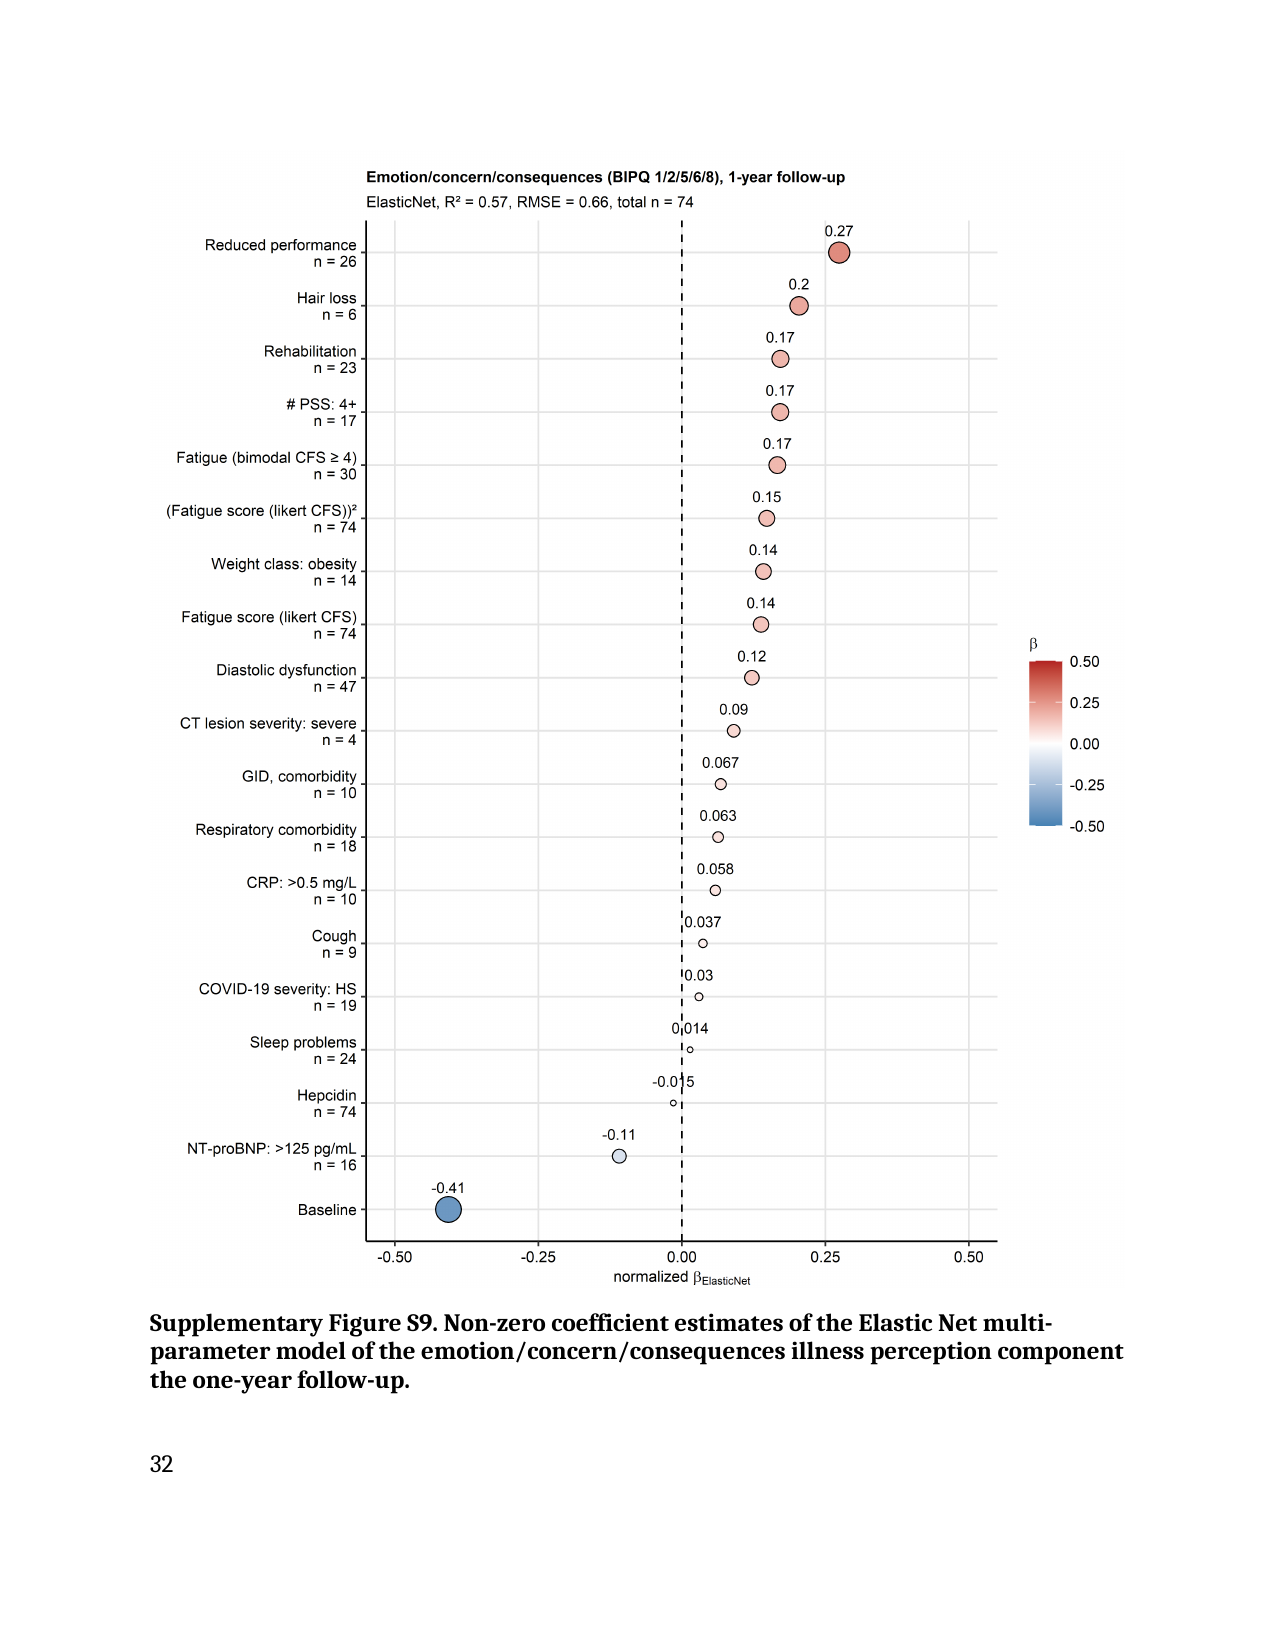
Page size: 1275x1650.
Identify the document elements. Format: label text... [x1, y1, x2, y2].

text Supplementary Figure S9. Non-zero coefficient estimates of the Elastic Net multi-parameter model of the emotion/concern/consequences illness perception component the one-year follow-up. [150, 1308, 1125, 1395]
picture [150, 150, 1125, 1288]
